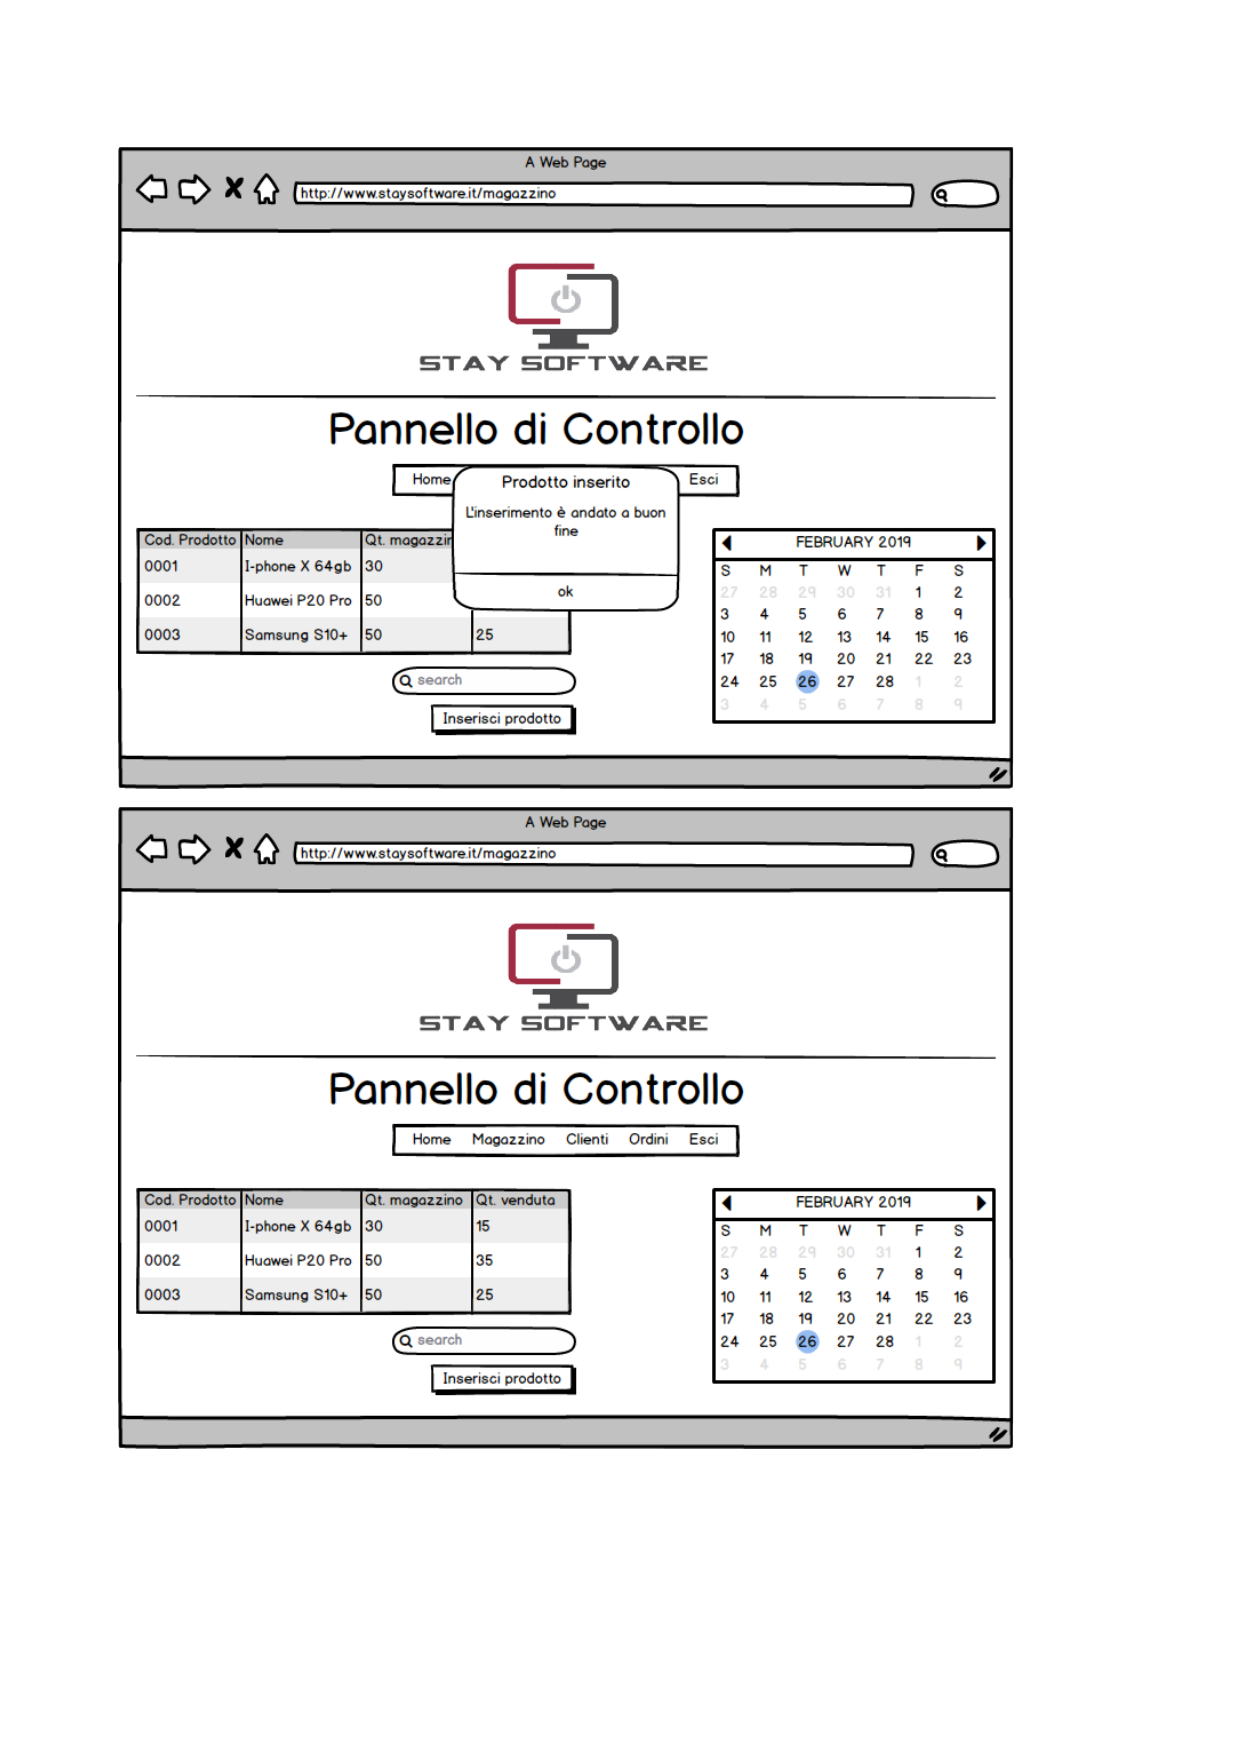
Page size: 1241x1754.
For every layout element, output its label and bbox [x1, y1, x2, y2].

picture [118, 807, 1014, 1449]
picture [118, 147, 1014, 789]
